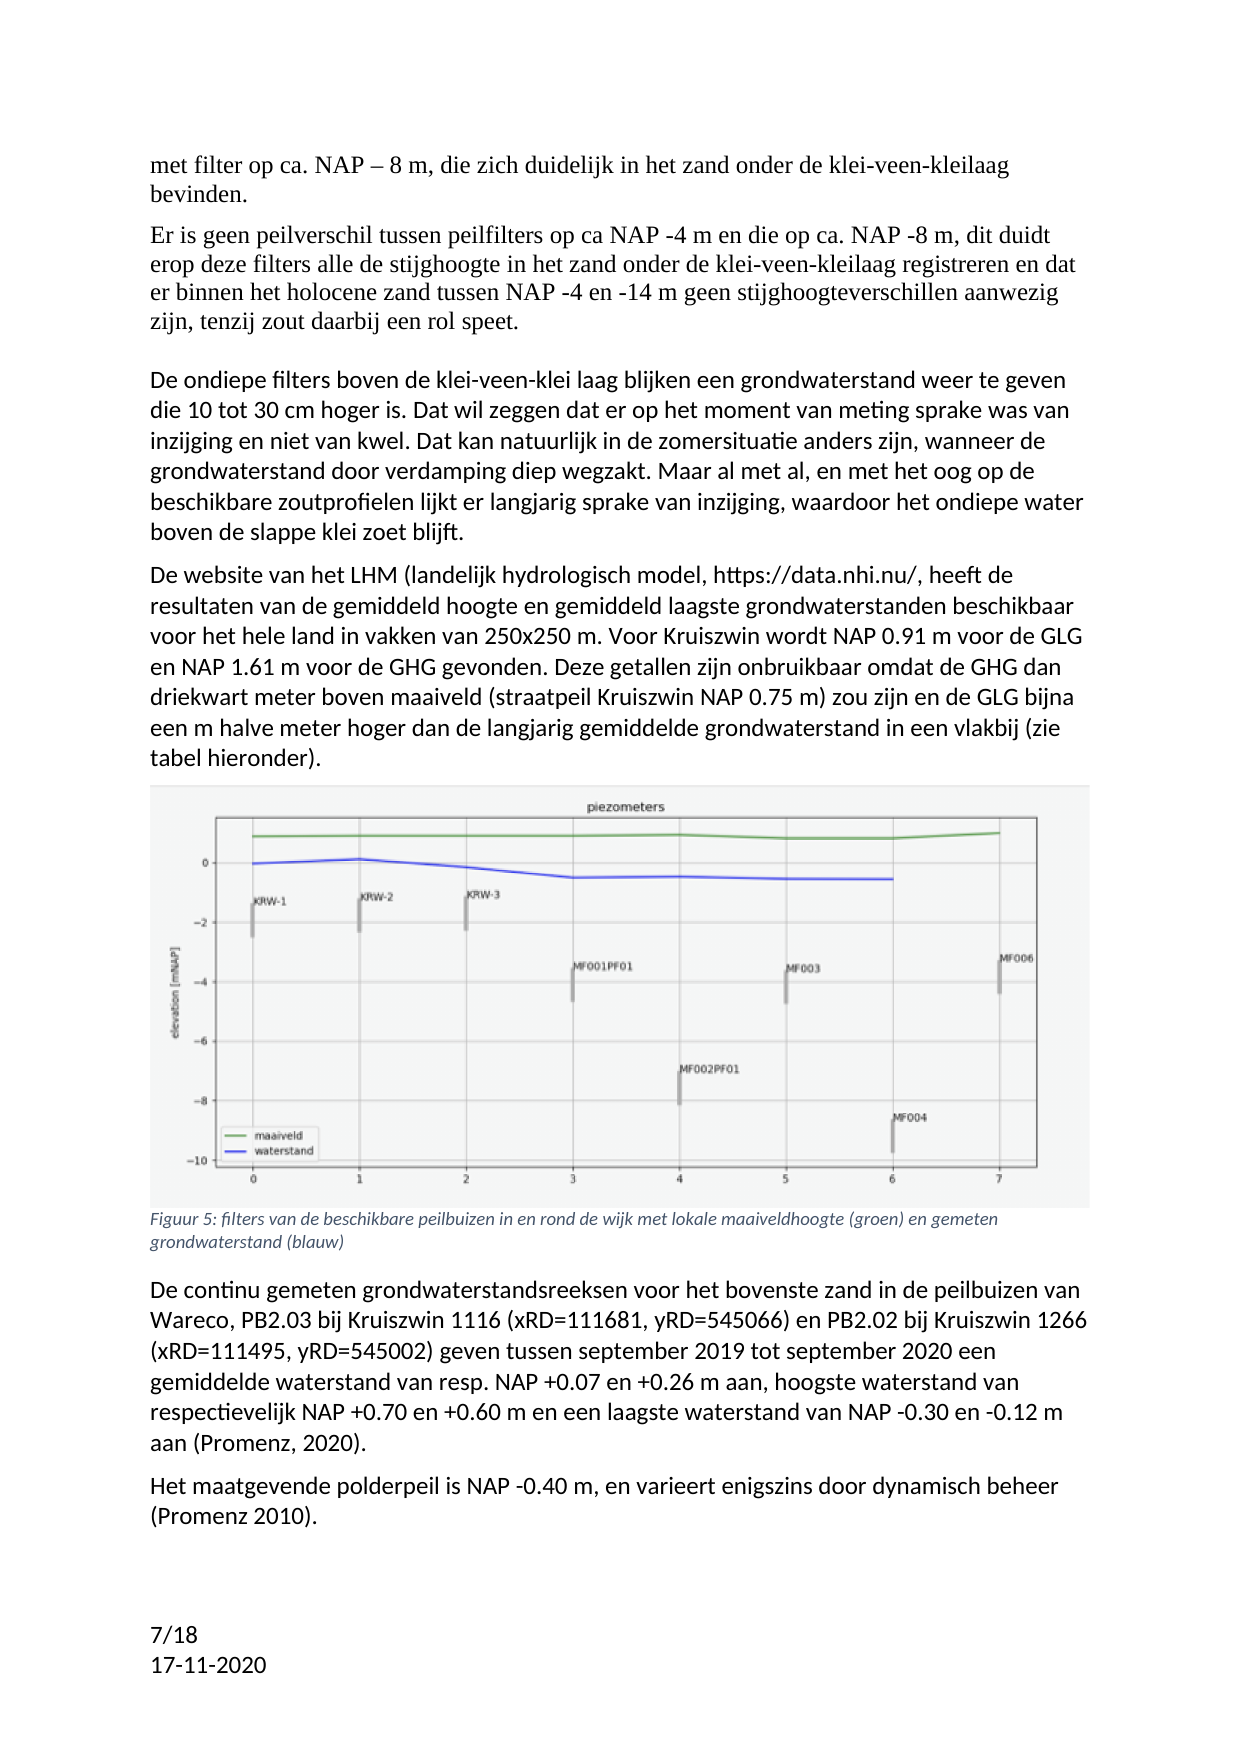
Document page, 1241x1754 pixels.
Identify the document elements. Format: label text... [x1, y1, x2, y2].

picture [150, 785, 1090, 1208]
text De ondiepe filters boven de klei-veen-klei laag blijken een grondwaterstand weer te geven die 10 tot 30 cm hoger is. Dat wil zeggen dat er op het moment van meting sprake was van inzijging en niet van kwel. Dat kan natuurlijk in de zomersituatie anders zijn, wanneer de grondwaterstand door verdamping diep wegzakt. Maar al met al, en met het oog op de beschikbare zoutprofielen lijkt er langjarig sprake van inzijging, waardoor het ondiepe water boven de slappe klei zoet blijft. [150, 364, 1090, 547]
text De website van het LHM (landelijk hydrologisch model, https://data.nhi.nu/, heeft de resultaten van de gemiddeld hoogte en gemiddeld laagste grondwaterstanden beschikbaar voor het hele land in vakken van 250x250 m. Voor Kruiszwin wordt NAP 0.91 m voor de GLG en NAP 1.61 m voor de GHG gevonden. Deze getallen zijn onbruikbaar omdat de GHG dan driekwart meter boven maaiveld (straatpeil Kruiszwin NAP 0.75 m) zou zijn en de GLG bijna een m halve meter hoger dan de langjarig gemiddelde grondwaterstand in een vlakbij (zie tabel hieronder). [150, 559, 1090, 773]
text Er is geen peilverschil tussen peilfilters op ca NAP -4 m en die op ca. NAP -8 m, dit duidt erop deze filters alle de stijghoogte in het zand onder de klei-veen-kleilaag registreren en dat er binnen het holocene zand tussen NAP -4 en -14 m geen stijghoogteverschillen aanwezig zijn, tenzij zout daarbij een rol speet. [150, 220, 1090, 335]
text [150, 150, 1090, 207]
text Figuur 5: filters van de beschikbare peilbuizen in en rond de wijk met lokale maaiveldhoogte (groen) en gemeten grondwaterstand (blauw) [150, 1208, 1090, 1253]
text Het maatgevende polderpeil is NAP -0.40 m, en varieert enigszins door dynamisch beheer (Promenz 2010). [150, 1470, 1090, 1531]
text De continu gemeten grondwaterstandsreeksen voor het bovenste zand in de peilbuizen van Wareco, PB2.03 bij Kruiszwin 1116 (xRD=111681, yRD=545066) en PB2.02 bij Kruiszwin 1266 (xRD=111495, yRD=545002) geven tussen september 2019 tot september 2020 een gemiddelde waterstand van resp. NAP +0.07 en +0.26 m aan, hoogste waterstand van respectievelijk NAP +0.70 en +0.60 m en een laagste waterstand van NAP -0.30 en -0.12 m aan (Promenz, 2020). [150, 1274, 1090, 1457]
